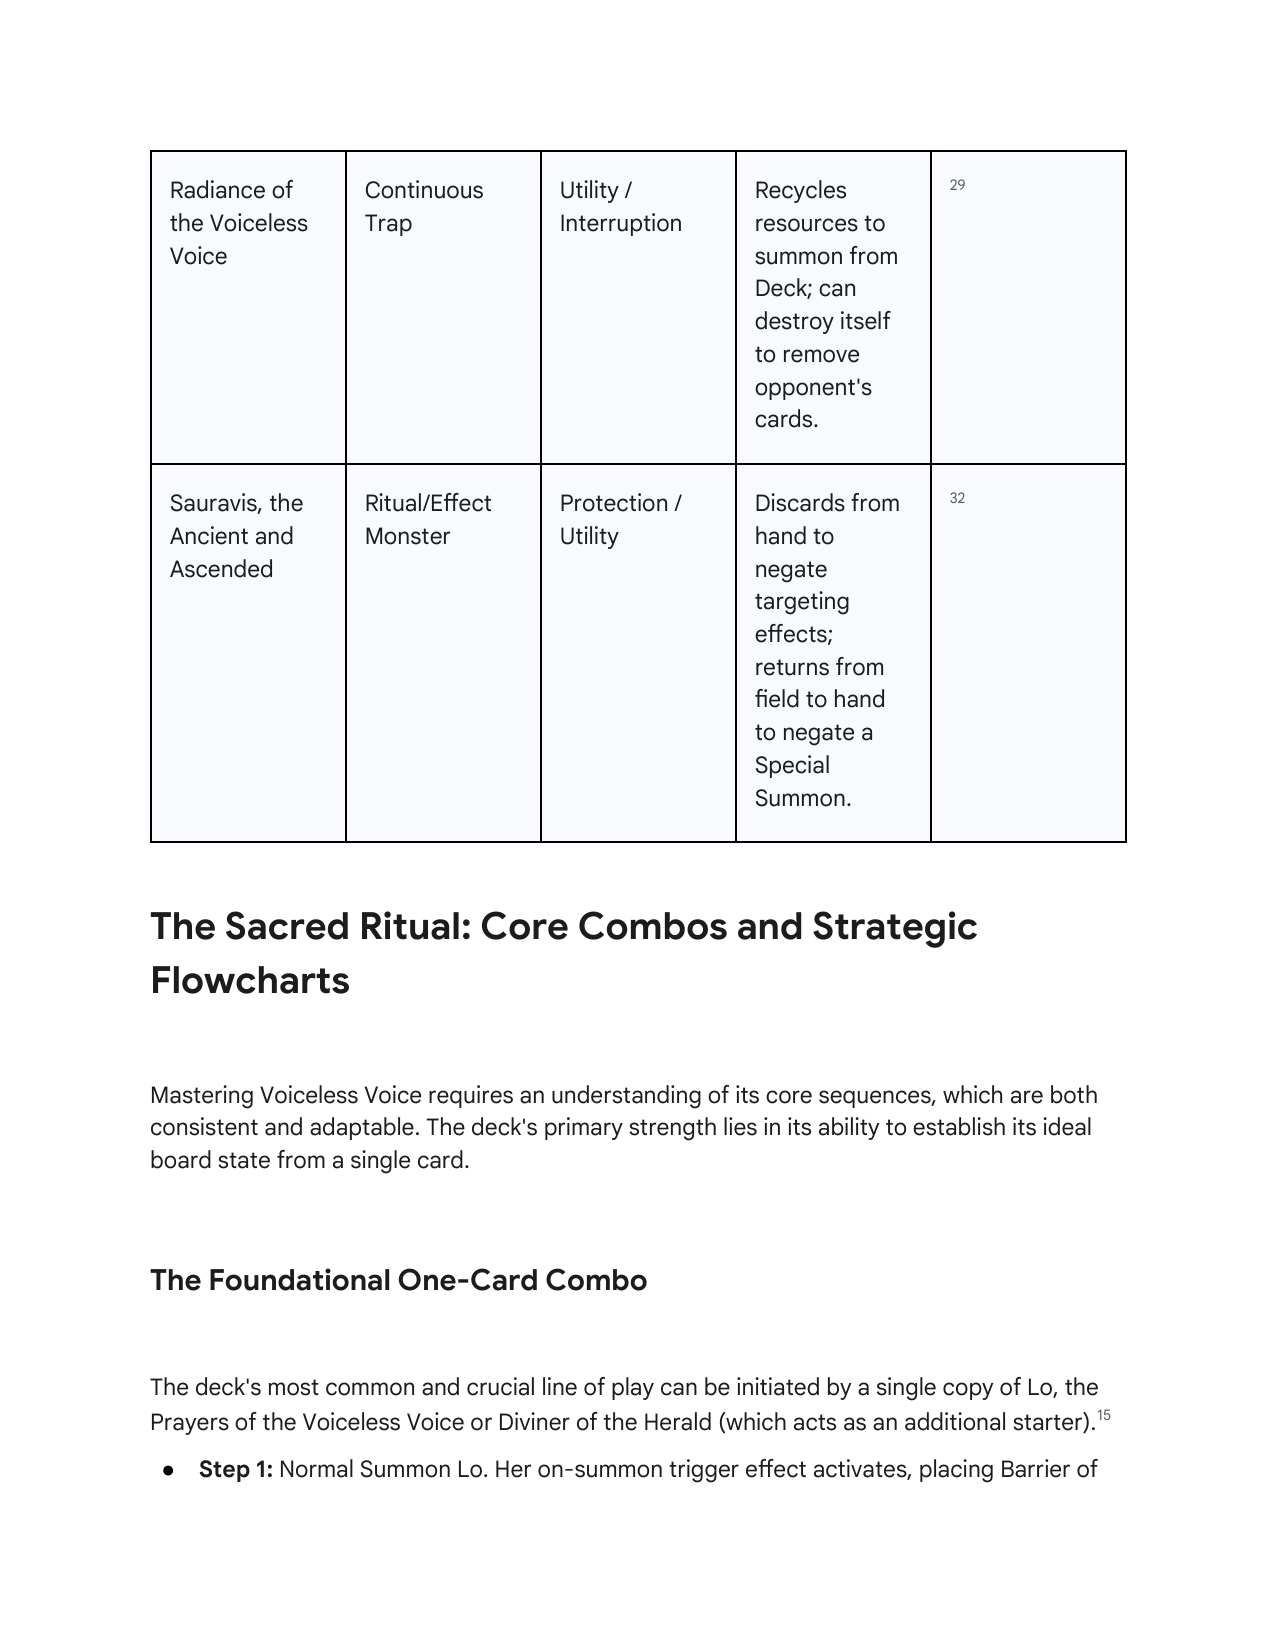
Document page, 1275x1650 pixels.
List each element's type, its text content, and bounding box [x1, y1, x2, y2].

table_cell Sauravis, the Ancient and Ascended [152, 465, 345, 841]
table_cell Protection / Utility [542, 465, 735, 841]
table_cell Continuous Trap [347, 152, 540, 463]
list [161, 1455, 1125, 1484]
subtitle The Sacred Ritual: Core Combos and Strategic Flowcharts [150, 903, 1125, 1004]
subtitle The Foundational One-Card Combo [150, 1262, 1125, 1298]
table_cell Discards from hand to negate targeting effects; returns from field to hand to negate a Special Summon. [737, 465, 930, 841]
table_cell 32 [932, 465, 1125, 841]
text The deck's most common and crucial line of play can be initiated by a single copy of Lo, the Prayers of the Voiceless Voice or Diviner of the Herald (which acts as an additional starter).15 [150, 1373, 1125, 1438]
table_cell 29 [932, 152, 1125, 463]
table_cell Utility / Interruption [542, 152, 735, 463]
text Mastering Voiceless Voice requires an understanding of its core sequences, which are both consistent and adaptable. The deck's primary strength lies in its ability to establish its ideal board state from a single card. [150, 1081, 1125, 1175]
table_cell Recycles resources to summon from Deck; can destroy itself to remove opponent's cards. [737, 152, 930, 463]
table_cell Radiance of the Voiceless Voice [152, 152, 345, 463]
table_cell Ritual/Effect Monster [347, 465, 540, 841]
